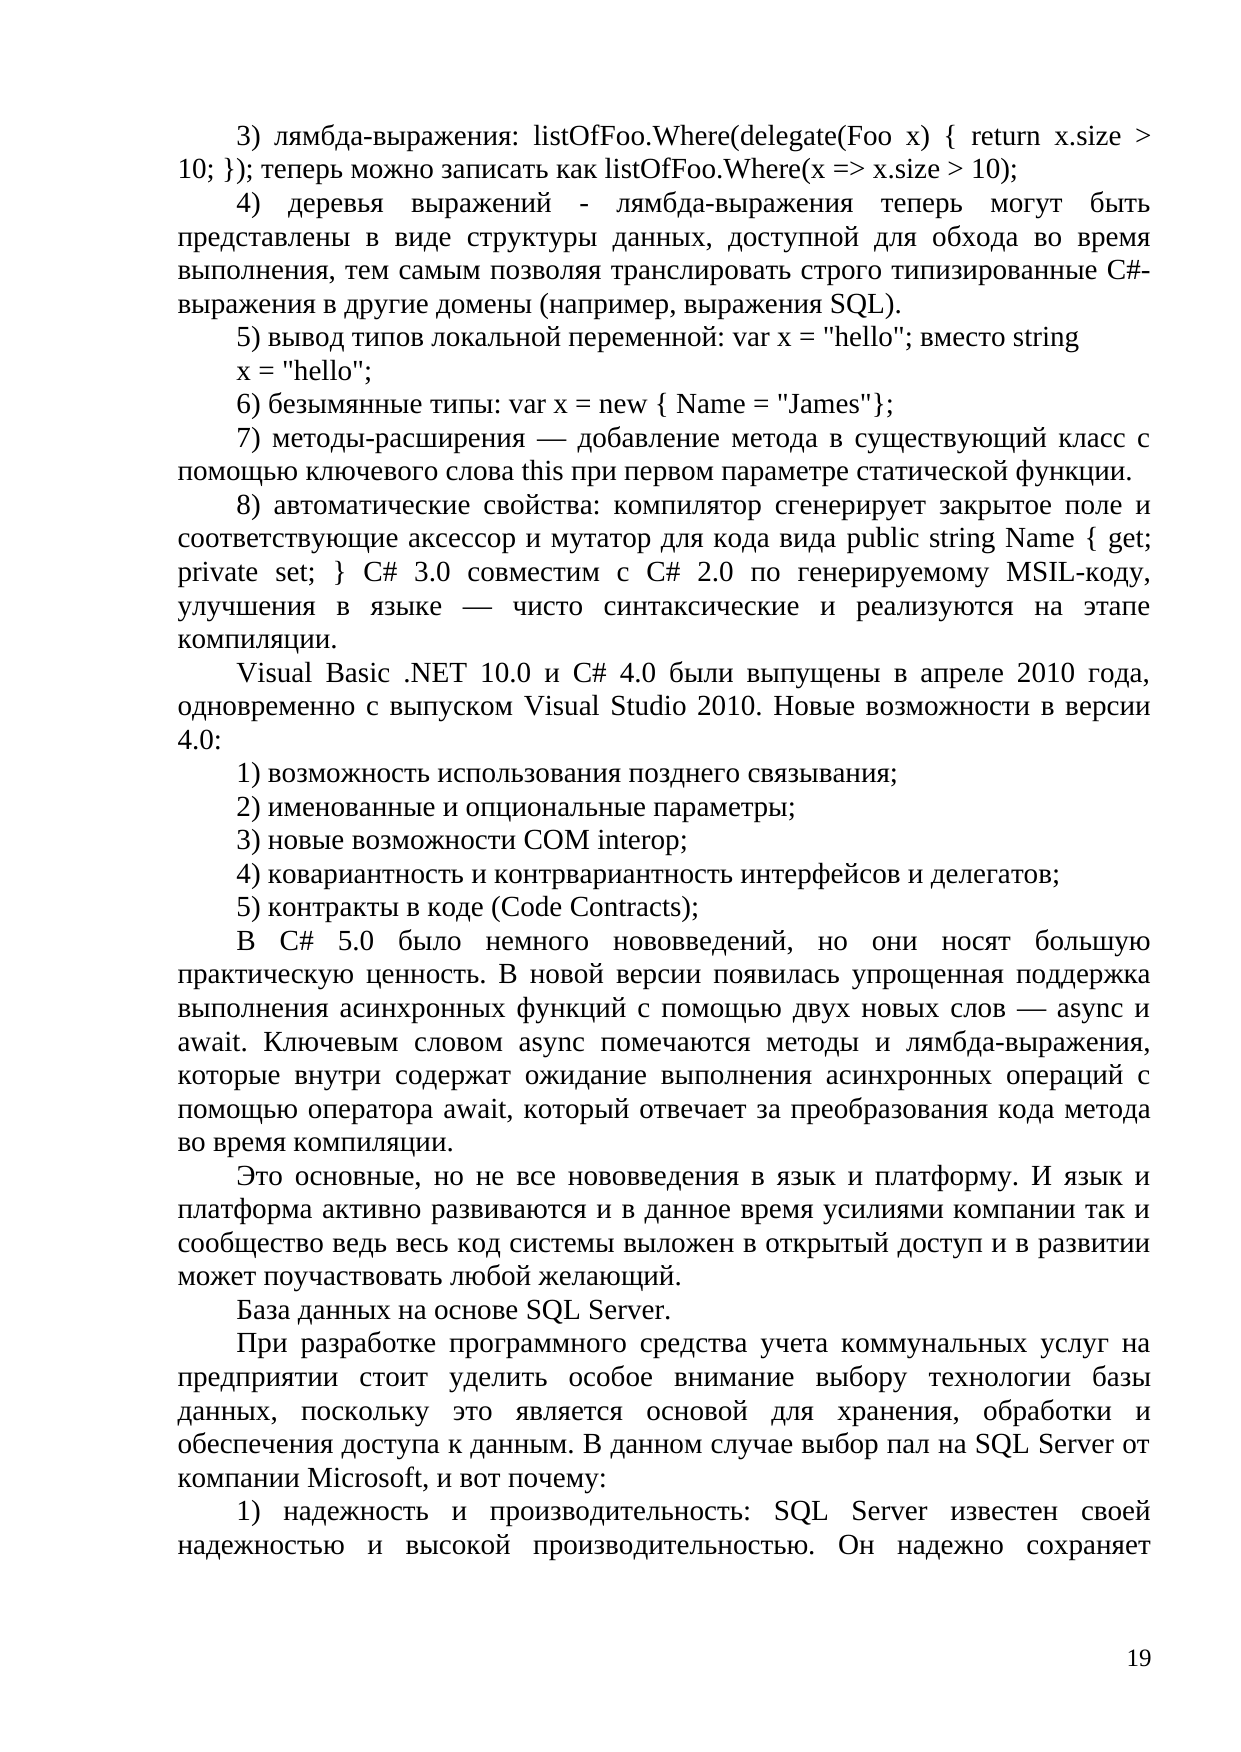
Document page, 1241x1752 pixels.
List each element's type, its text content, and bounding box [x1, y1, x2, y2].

text 6) безымянные типы: var x = new { Name = "James"}; [177, 386, 1152, 420]
text В C# 5.0 было немного нововведений, но они носят большую практическую ценность. В новой версии появилась упрощенная поддержка выполнения асинхронных функций с помощью двух новых слов — async и await. Ключевым словом async помечаются методы и лямбда-выражения, которые внутри содержат ожидание выполнения асинхронных операций с помощью оператора await, который отвечает за преобразования кода метода во время компиляции. [177, 923, 1152, 1158]
text Это основные, но не все нововведения в язык и платформу. И язык и платформа активно развиваются и в данное время усилиями компании так и сообщество ведь весь код системы выложен в открытый доступ и в развитии может поучаствовать любой желающий. [177, 1158, 1152, 1292]
text 2) именованные и опциональные параметры; [177, 789, 1152, 822]
text 1) возможность использования позднего связывания; [177, 755, 1152, 789]
text 4) ковариантность и контрвариантность интерфейсов и делегатов; [177, 856, 1152, 889]
text 4) деревья выражений - лямбда-выражения теперь могут быть представлены в виде структуры данных, доступной для обхода во время выполнения, тем самым позволяя транслировать строго типизированные C#- выражения в другие домены (например, выражения SQL). [177, 185, 1152, 319]
text x = "hello"; [177, 353, 1152, 386]
text 7) методы-расширения — добавление метода в существующий класс с помощью ключевого слова this при первом параметре статической функции. [177, 420, 1152, 487]
text Visual Basic .NET 10.0 и C# 4.0 были выпущены в апреле 2010 года, одновременно с выпуском Visual Studio 2010. Новые возможности в версии 4.0: [177, 655, 1152, 755]
text 5) контракты в коде (Code Contracts); [177, 889, 1152, 923]
text 8) автоматические свойства: компилятор сгенерирует закрытое поле и соответствующие аксессор и мутатор для кода вида public string Name { get; private set; } C# 3.0 совместим с C# 2.0 по генерируемому MSIL-коду, улучшения в языке — чисто синтаксические и реализуются на этапе компиляции. [177, 487, 1152, 655]
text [177, 1493, 1152, 1560]
text База данных на основе SQL Server. [177, 1292, 1152, 1326]
text 3) лямбда-выражения: listOfFoo.Where(delegate(Foo x) { return x.size > 10; }); теперь можно записать как listOfFoo.Where(x => x.size > 10); [177, 118, 1152, 185]
text 3) новые возможности COM interop; [177, 822, 1152, 856]
text При разработке программного средства учета коммунальных услуг на предприятии стоит уделить особое внимание выбору технологии базы данных, поскольку это является основой для хранения, обработки и обеспечения доступа к данным. В данном случае выбор пал на SQL Server от компании Microsoft, и вот почему: [177, 1326, 1152, 1493]
text 5) вывод типов локальной переменной: var x = "hello"; вместо string [177, 319, 1152, 353]
